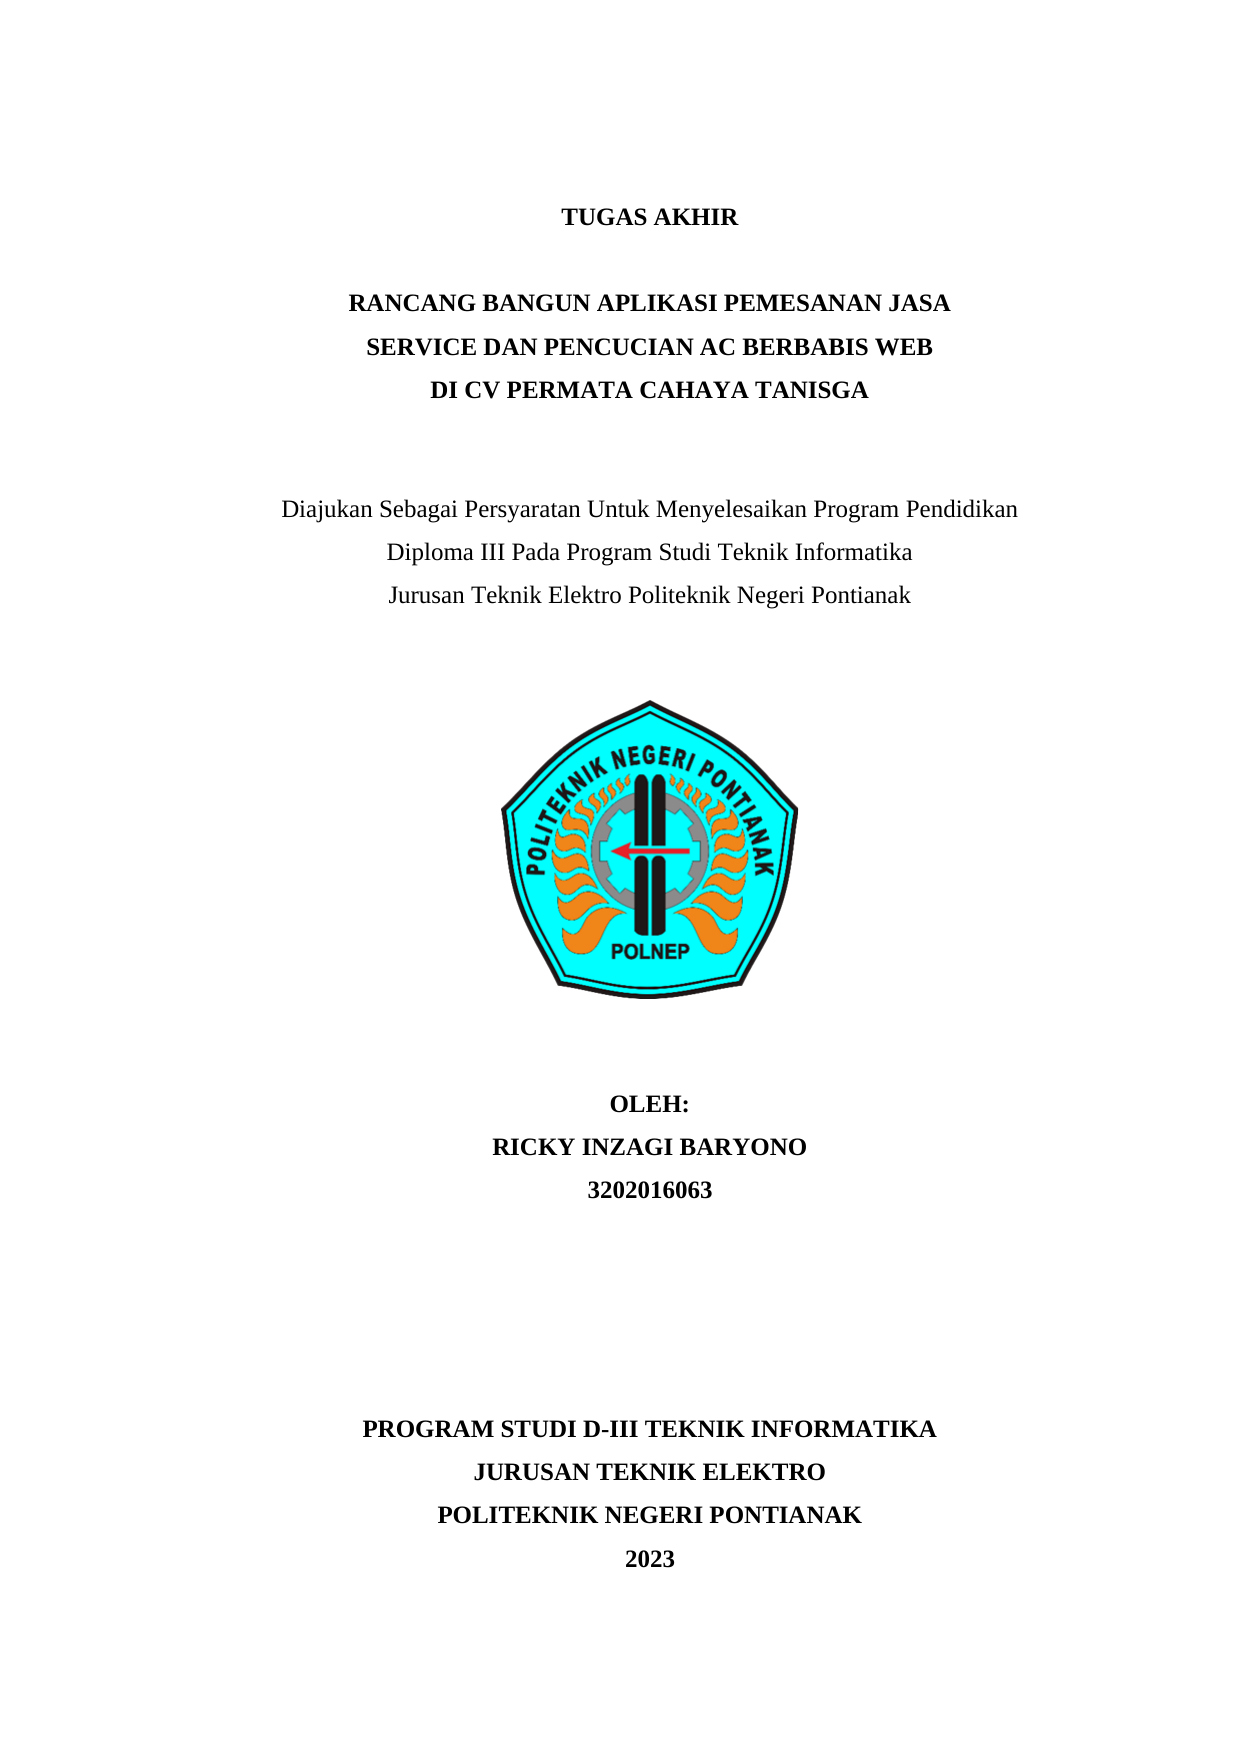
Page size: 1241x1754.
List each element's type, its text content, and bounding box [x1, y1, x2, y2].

text PROGRAM STUDI D-III TEKNIK INFORMATIKA JURUSAN TEKNIK ELEKTRO POLITEKNIK NEGERI PONTIANAK 2023 [236, 1414, 1063, 1572]
text Diajukan Sebagai Persyaratan Untuk Menyelesaikan Program Pendidikan Diploma III Pada Program Studi Teknik Informatika Jurusan Teknik Elektro Politeknik Negeri Pontianak [236, 494, 1063, 609]
subtitle TUGAS AKHIR [236, 202, 1063, 274]
picture [501, 700, 799, 999]
text RANCANG BANGUN APLIKASI PEMESANAN JASA SERVICE DAN PENCUCIAN AC BERBABIS WEB DI CV PERMATA CAHAYA TANISGA [236, 288, 1063, 403]
text OLEH: RICKY INZAGI BARYONO 3202016063 [236, 1089, 1063, 1204]
